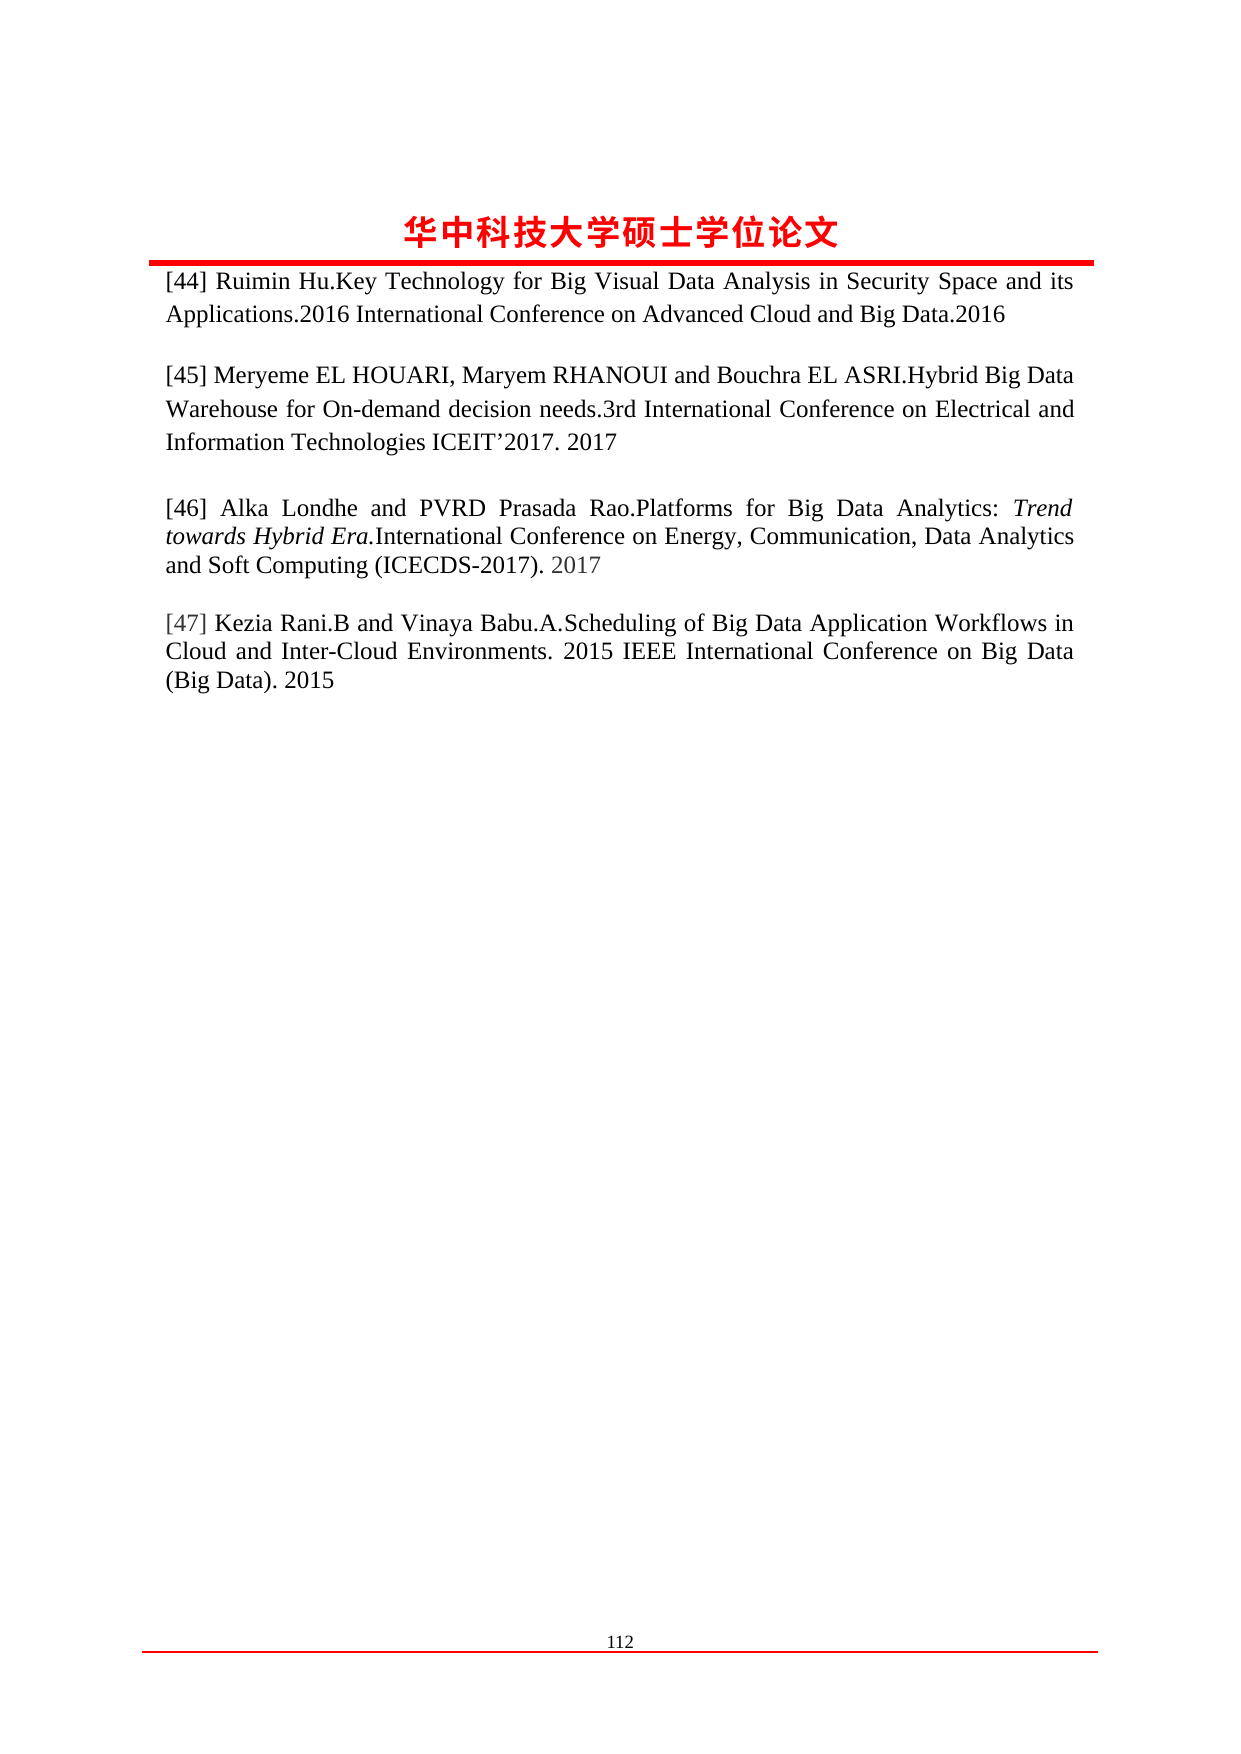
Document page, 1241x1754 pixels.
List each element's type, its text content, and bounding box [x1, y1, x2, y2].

text [44] Ruimin Hu.Key Technology for Big Visual Data Analysis in Security Space and its Applications.2016 International Conference on Advanced Cloud and Big Data.2016 [165, 266, 1075, 328]
text [46] Alka Londhe and PVRD Prasada Rao.Platforms for Big Data Analytics: Trend towards Hybrid Era.International Conference on Energy, Communication, Data Analytics and Soft Computing (ICECDS-2017). 2017 [165, 493, 1075, 579]
text [47] Kezia Rani.B and Vinaya Babu.A.Scheduling of Big Data Application Workflows in Cloud and Inter-Cloud Environments. 2015 IEEE International Conference on Big Data (Big Data). 2015 [165, 608, 1075, 694]
text [45] Meryeme EL HOUARI, Maryem RHANOUI and Bouchra EL ASRI.Hybrid Big Data Warehouse for On-demand decision needs.3rd International Conference on Electrical and Information Technologies ICEIT’2017. 2017 [165, 361, 1075, 455]
